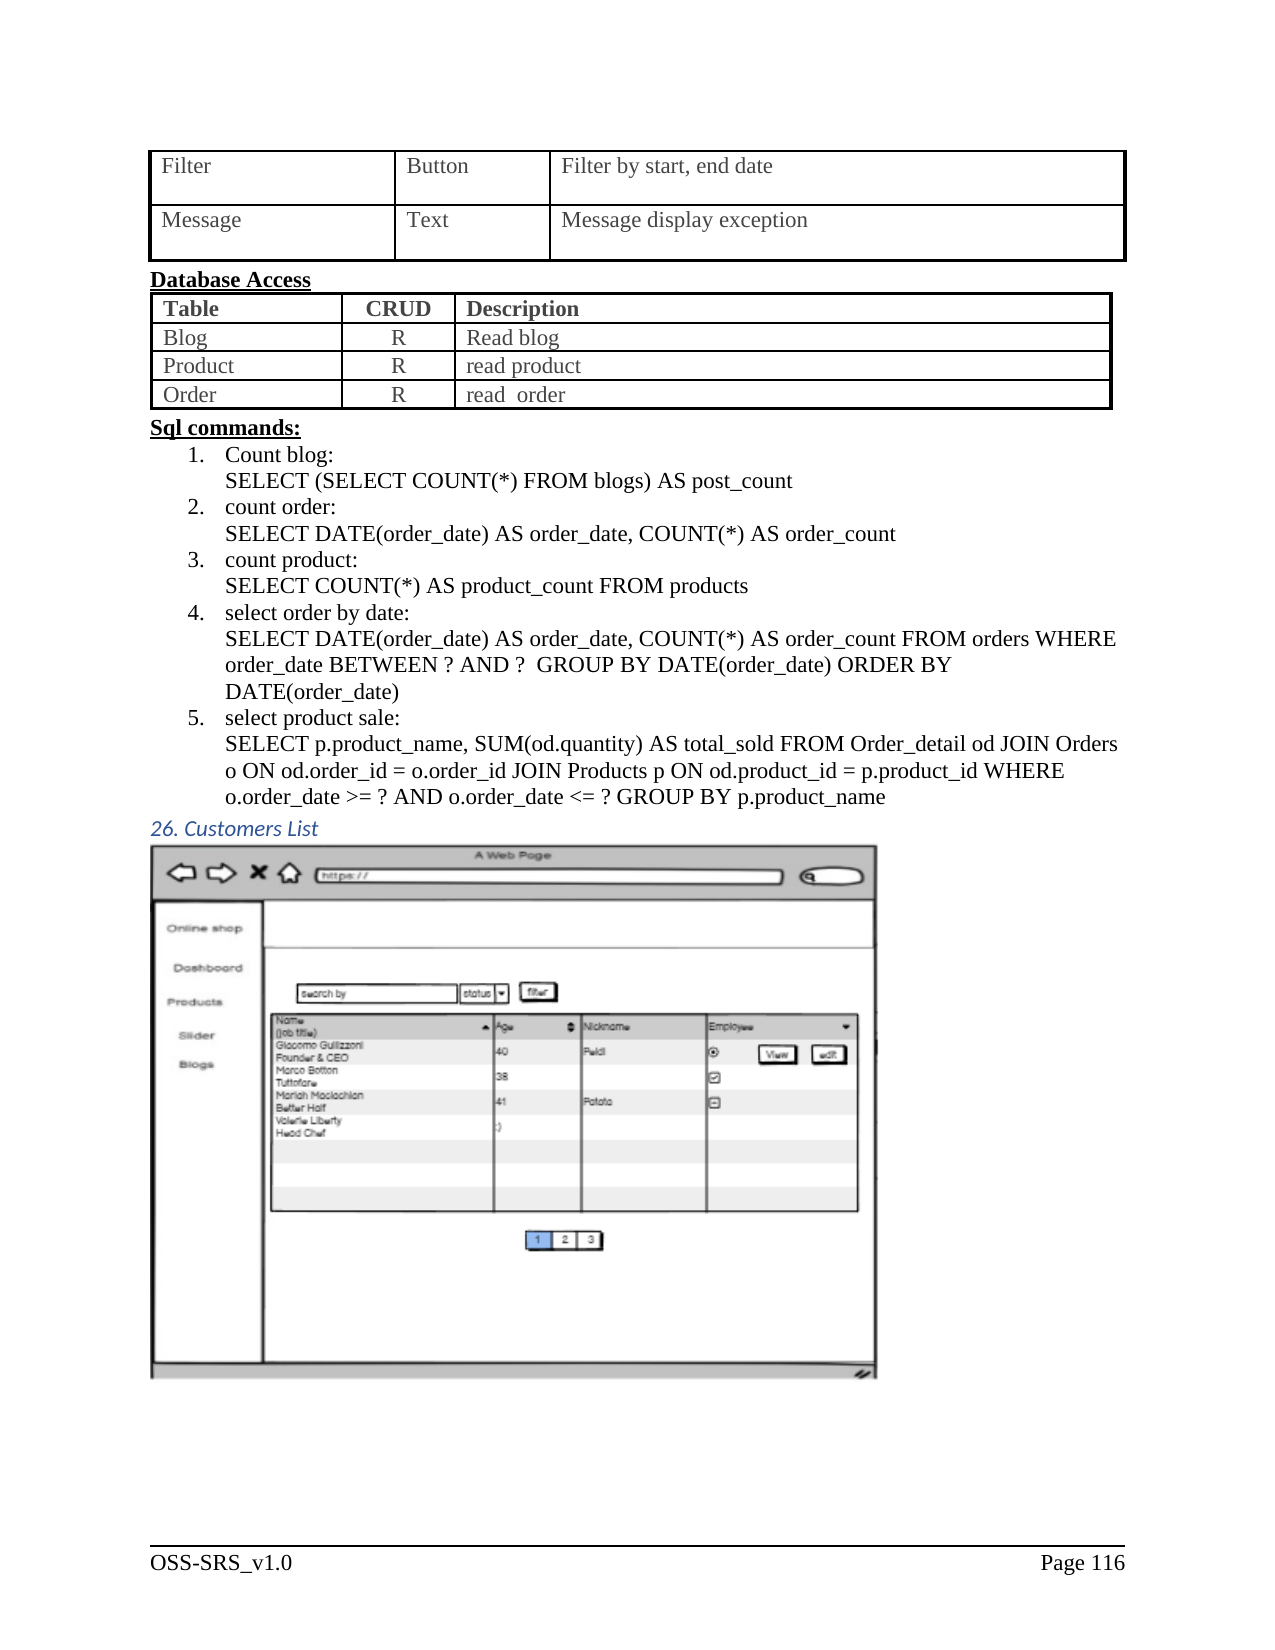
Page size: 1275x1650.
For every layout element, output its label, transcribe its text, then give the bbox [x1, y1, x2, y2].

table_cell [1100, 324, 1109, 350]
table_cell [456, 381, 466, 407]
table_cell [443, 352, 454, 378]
picture [150, 841, 879, 1383]
subtitle 26. Customers List [150, 814, 1125, 842]
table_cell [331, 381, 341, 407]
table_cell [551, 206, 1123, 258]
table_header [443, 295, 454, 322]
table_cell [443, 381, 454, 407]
list count order: SELECT DATE(order_date) AS order_date, COUNT(*) AS order_count [187, 493, 1125, 546]
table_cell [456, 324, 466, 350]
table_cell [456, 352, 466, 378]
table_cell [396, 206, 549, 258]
text SELECT (SELECT COUNT(*) FROM blogs) AS post_count [150, 467, 1125, 493]
list select order by date: SELECT DATE(order_date) AS order_date, COUNT(*) AS order_count FROM orders WHERE order_date BETWEEN ? AND ? GROUP BY DATE(order_date) ORDER BY DATE(order_date) [187, 599, 1125, 704]
list count product: SELECT COUNT(*) AS product_count FROM products [187, 546, 1125, 599]
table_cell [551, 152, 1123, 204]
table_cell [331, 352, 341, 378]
subtitle Sql commands: [150, 414, 1125, 441]
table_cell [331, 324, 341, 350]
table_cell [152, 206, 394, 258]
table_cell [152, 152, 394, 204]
list select product sale: SELECT p.product_name, SUM(od.quantity) AS total_sold FROM Order_detail od JOIN Orders o ON od.order_id = o.order_id JOIN Products p ON od.product_id = p.product_id WHERE o.order_date >= ? AND o.order_date <= ? GROUP BY p.product_name [187, 704, 1125, 809]
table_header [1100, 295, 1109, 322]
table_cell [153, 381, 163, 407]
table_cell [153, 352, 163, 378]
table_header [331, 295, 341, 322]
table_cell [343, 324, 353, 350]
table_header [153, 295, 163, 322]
subtitle Database Access [150, 266, 1125, 292]
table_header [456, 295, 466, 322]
list Count blog: [187, 441, 1125, 467]
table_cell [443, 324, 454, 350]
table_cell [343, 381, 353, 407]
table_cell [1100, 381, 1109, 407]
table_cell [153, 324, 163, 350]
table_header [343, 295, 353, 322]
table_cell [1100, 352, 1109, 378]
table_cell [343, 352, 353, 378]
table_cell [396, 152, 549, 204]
